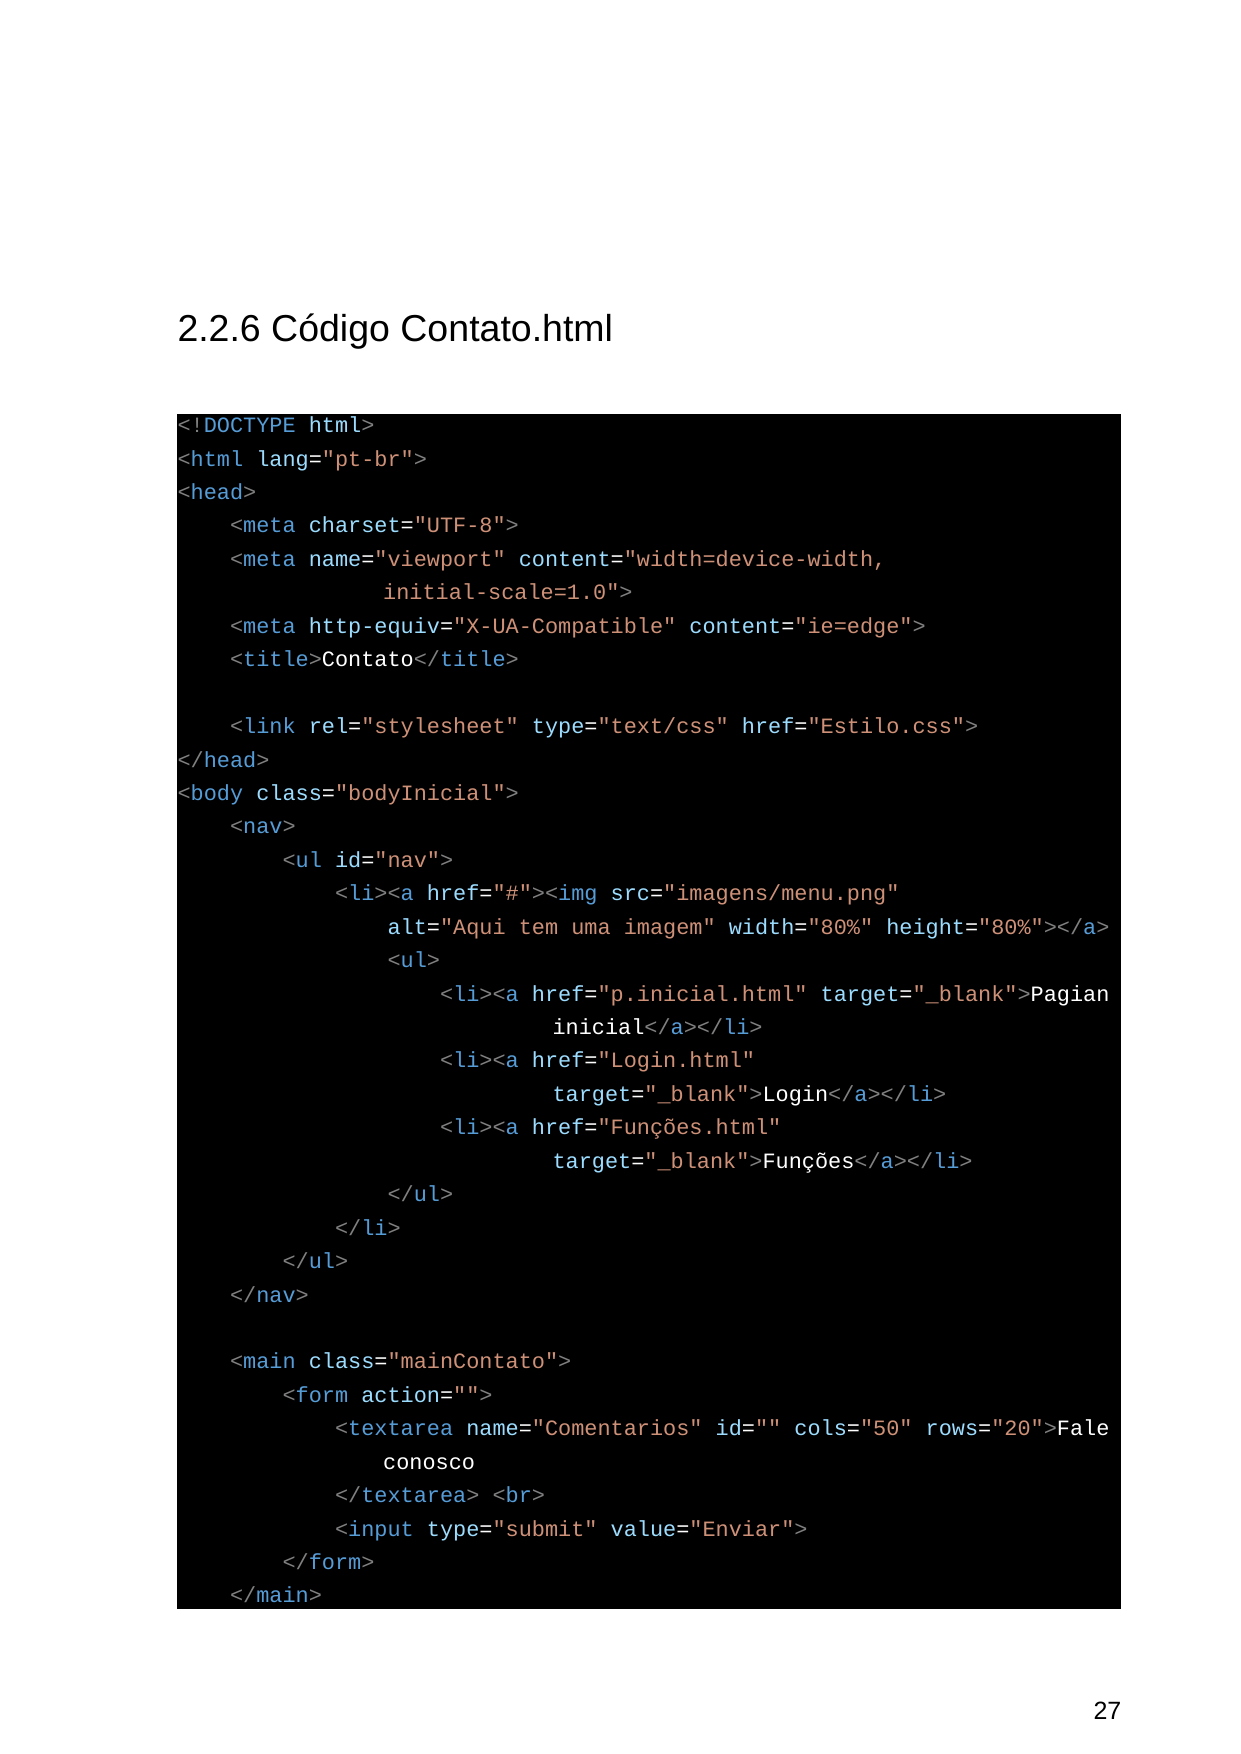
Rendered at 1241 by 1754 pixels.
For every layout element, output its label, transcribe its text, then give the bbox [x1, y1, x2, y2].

text </textarea> <br> [177, 1484, 1121, 1509]
text <li><a href="Funções.html" target="_blank">Funções</a></li> [177, 1117, 1121, 1175]
text <li><a href="#"><img src="imagens/menu.png" [177, 882, 1121, 907]
text alt="Aqui tem uma imagem" width="80%" height="80%"></a> [177, 916, 1121, 941]
text <head> [177, 481, 1121, 506]
text <!DOCTYPE html> [177, 414, 1121, 439]
text <form action=""> [177, 1384, 1121, 1409]
text <textarea name="Comentarios" id="" cols="50" rows="20">Fale conosco [177, 1417, 1121, 1476]
text <nav> [177, 816, 1121, 840]
text <meta name="viewport" content="width=device-width, initial-scale=1.0"> [177, 548, 1121, 606]
text <li><a href="Login.html" target="_blank">Login</a></li> [177, 1050, 1121, 1108]
text <link rel="stylesheet" type="text/css" href="Estilo.css"> [177, 715, 1121, 740]
text <ul> [177, 949, 1121, 974]
text 2.2.6 Código Contato.html [177, 307, 1121, 350]
text </head> [177, 749, 1121, 773]
text </li> [177, 1217, 1121, 1242]
text <meta charset="UTF-8"> [177, 515, 1121, 539]
text <body class="bodyInicial"> [177, 782, 1121, 807]
text <main class="mainContato"> [177, 1351, 1121, 1375]
text </form> [177, 1551, 1121, 1576]
text <ul id="nav"> [177, 849, 1121, 874]
text <input type="submit" value="Enviar"> [177, 1518, 1121, 1543]
text <meta http-equiv="X-UA-Compatible" content="ie=edge"> [177, 615, 1121, 640]
text </ul> [177, 1250, 1121, 1275]
text <html lang="pt-br"> [177, 448, 1121, 473]
text <li><a href="p.inicial.html" target="_blank">Pagian inicial</a></li> [177, 983, 1121, 1041]
text </main> [177, 1585, 1121, 1609]
text </nav> [177, 1284, 1121, 1308]
text </ul> [177, 1183, 1121, 1208]
text <title>Contato</title> [177, 648, 1121, 673]
